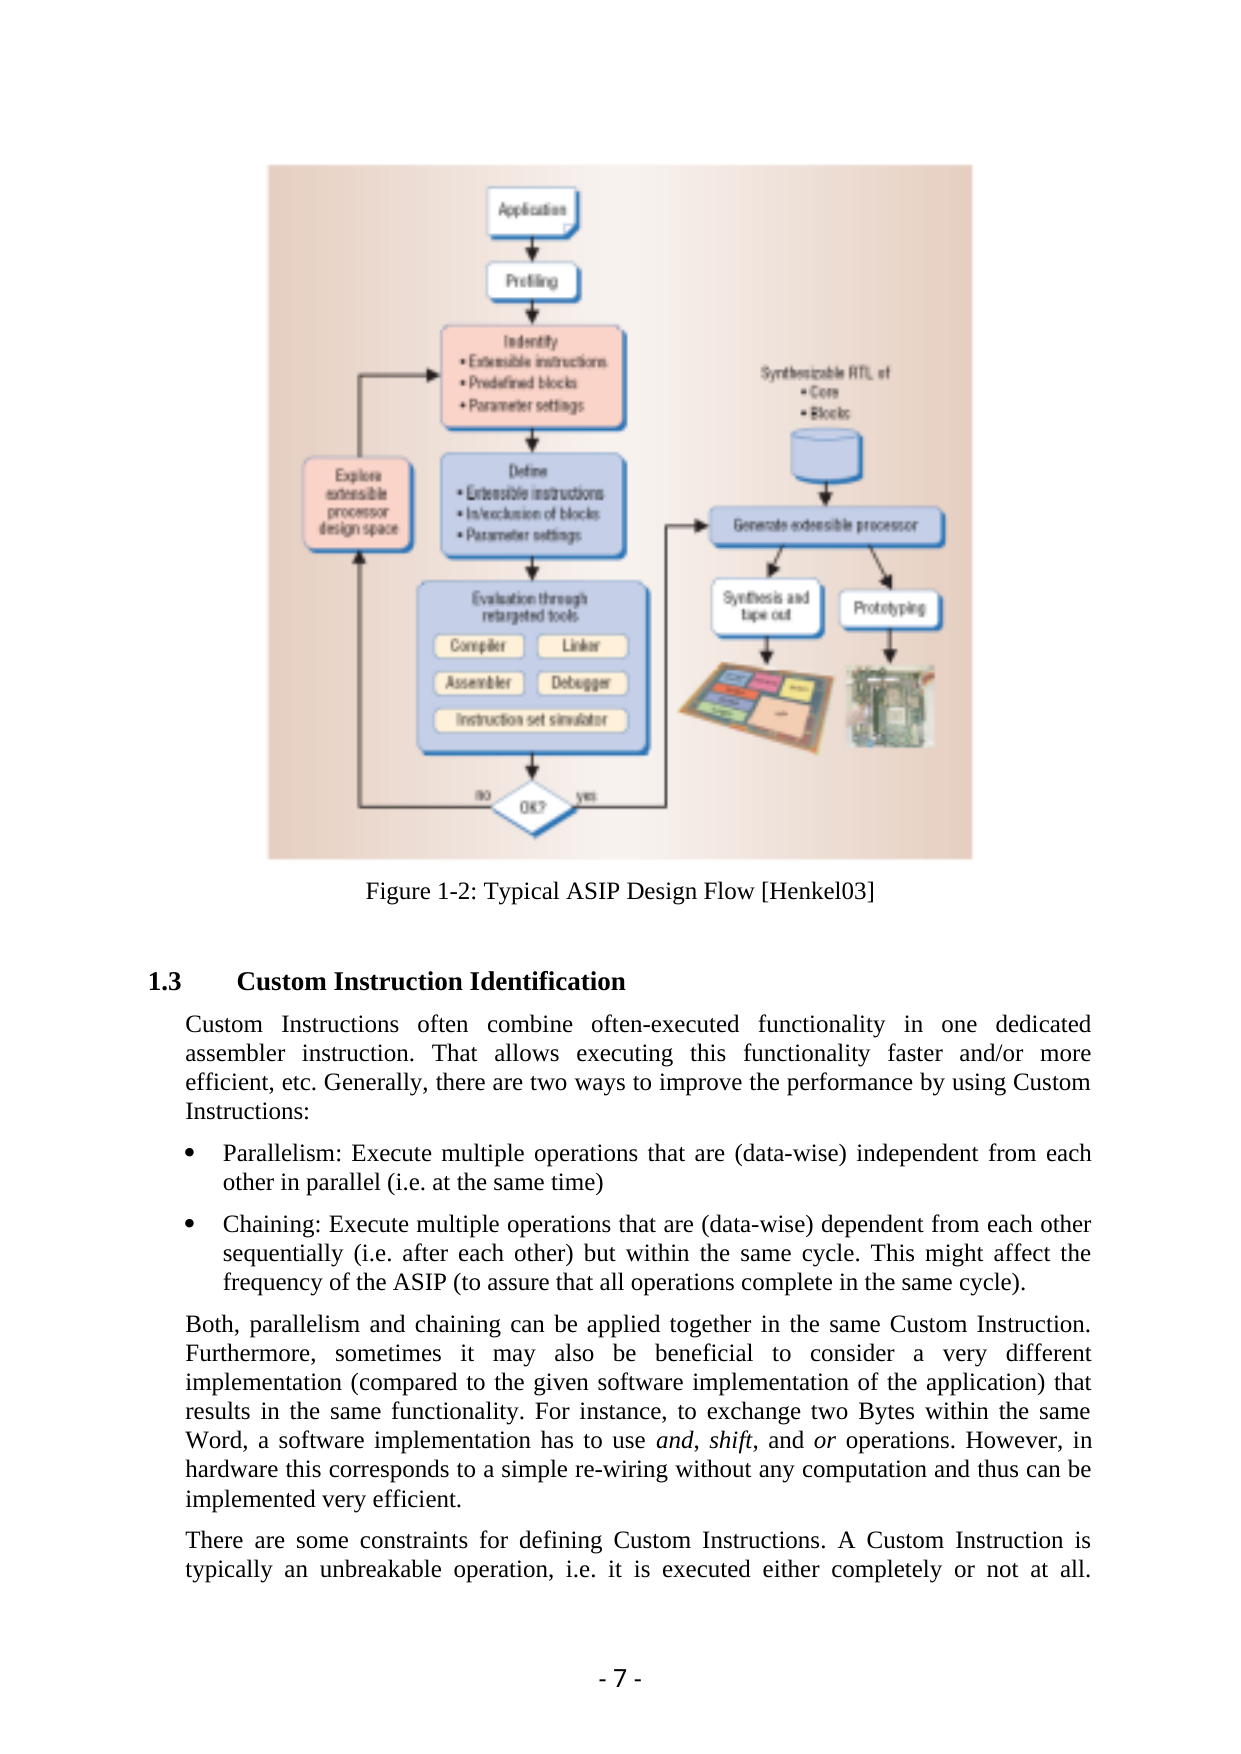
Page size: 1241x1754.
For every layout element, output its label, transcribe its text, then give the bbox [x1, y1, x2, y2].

list Chaining: Execute multiple operations that are (data-wise) dependent from each other sequentially (i.e. after each other) but within the same cycle. This might affect the frequency of the ASIP (to assure that all operations complete in the same cycle). [185, 1208, 1092, 1296]
text Custom Instructions often combine often-executed functionality in one dedicated assembler instruction. That allows executing this functionality faster and/or more efficient, etc. Generally, there are two ways to improve the performance by using Custom Instructions: [185, 1008, 1092, 1125]
text Both, parallelism and chaining can be applied together in the same Custom Instruction. Furthermore, sometimes it may also be beneficial to consider a very different implementation (compared to the given software implementation of the application) that results in the same functionality. For instance, to exchange two Bytes within the same Word, a software implementation has to use and, shift, and or operations. However, in hardware this corresponds to a simple re-wiring without any computation and thus can be implemented very efficient. [185, 1308, 1092, 1512]
text Figure ‎1-2: Typical ASIP Design Flow [Henkel03] [148, 876, 1092, 933]
subtitle Custom Instruction Identification [148, 958, 1092, 996]
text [185, 1525, 1092, 1583]
list Parallelism: Execute multiple operations that are (data-wise) independent from each other in parallel (i.e. at the same time) [185, 1137, 1092, 1196]
